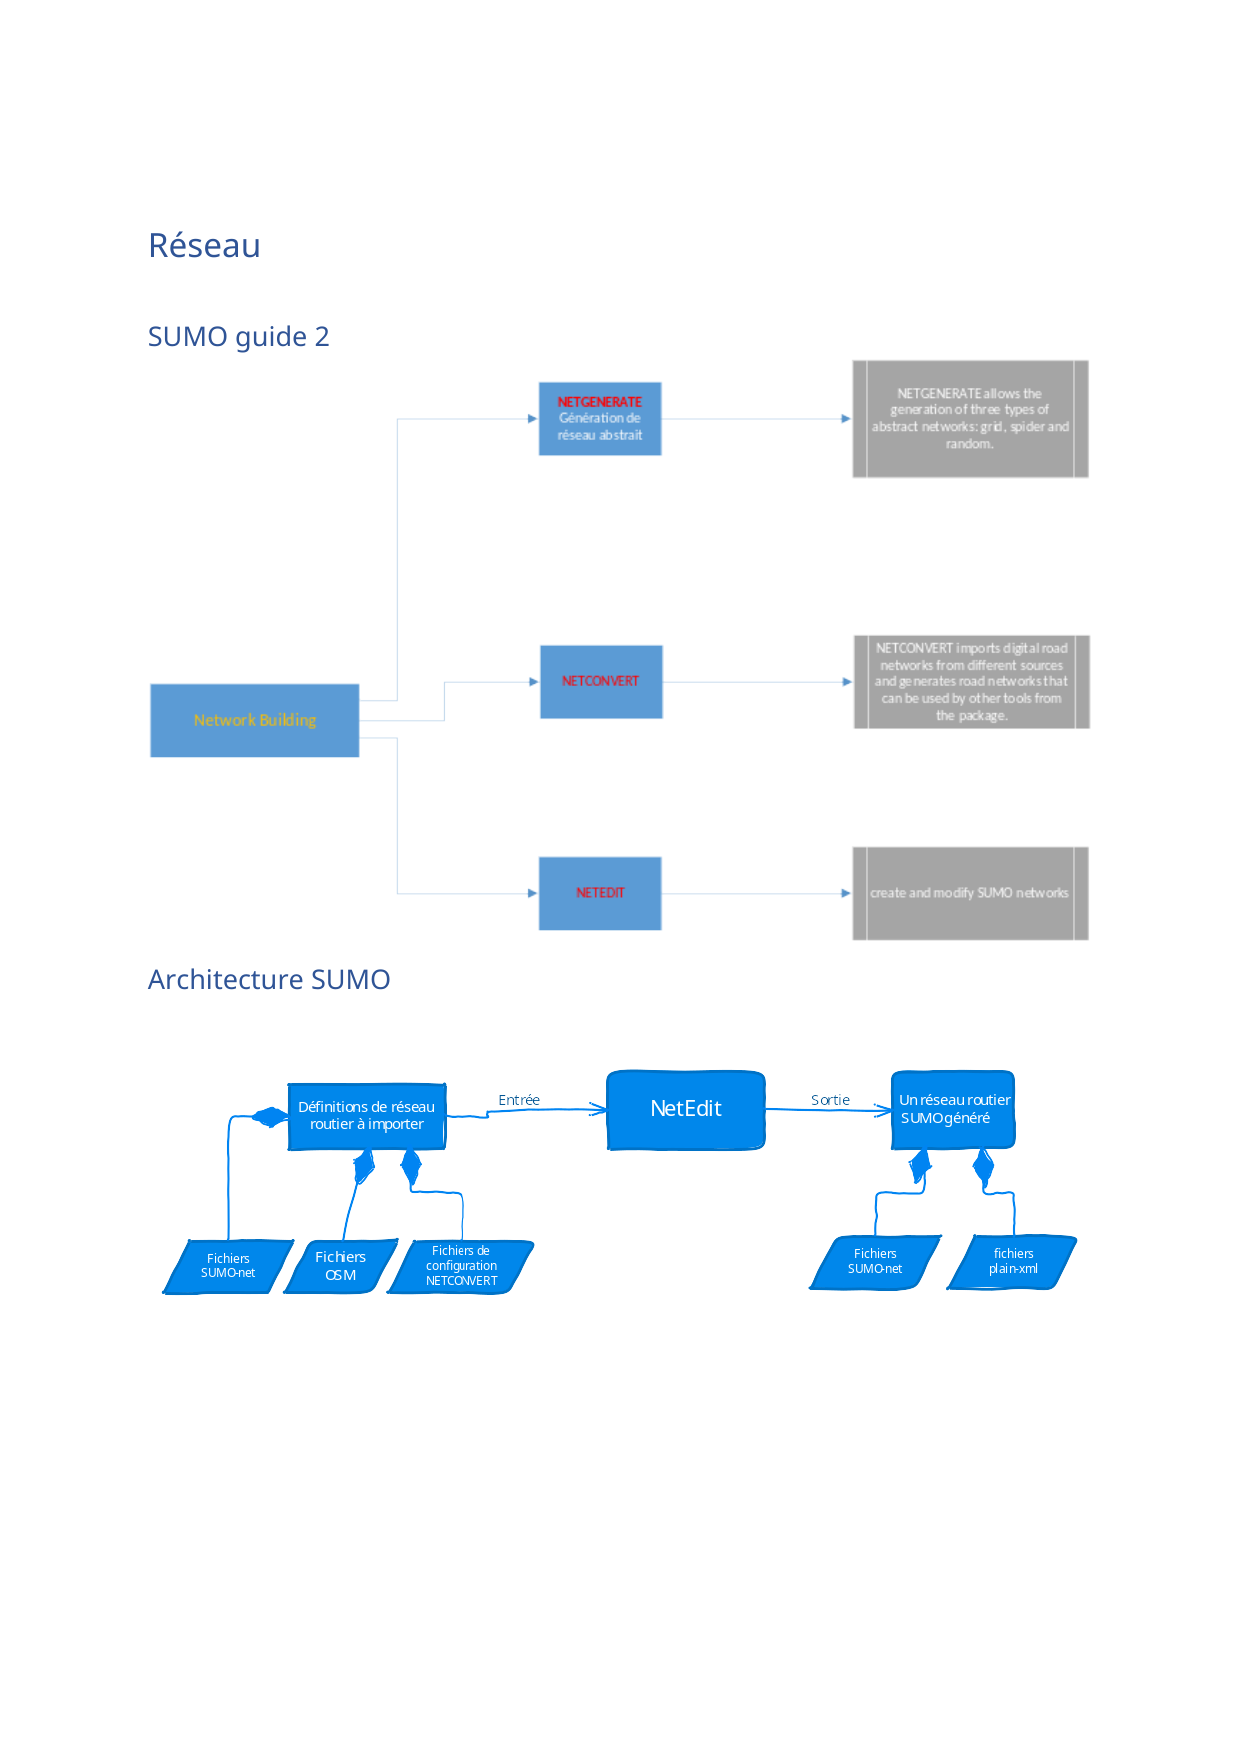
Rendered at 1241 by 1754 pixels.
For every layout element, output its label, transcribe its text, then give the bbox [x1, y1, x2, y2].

subtitle Réseau [148, 222, 1093, 267]
subtitle SUMO guide 2 [148, 317, 1093, 354]
subtitle Architecture SUMO [148, 960, 1093, 997]
